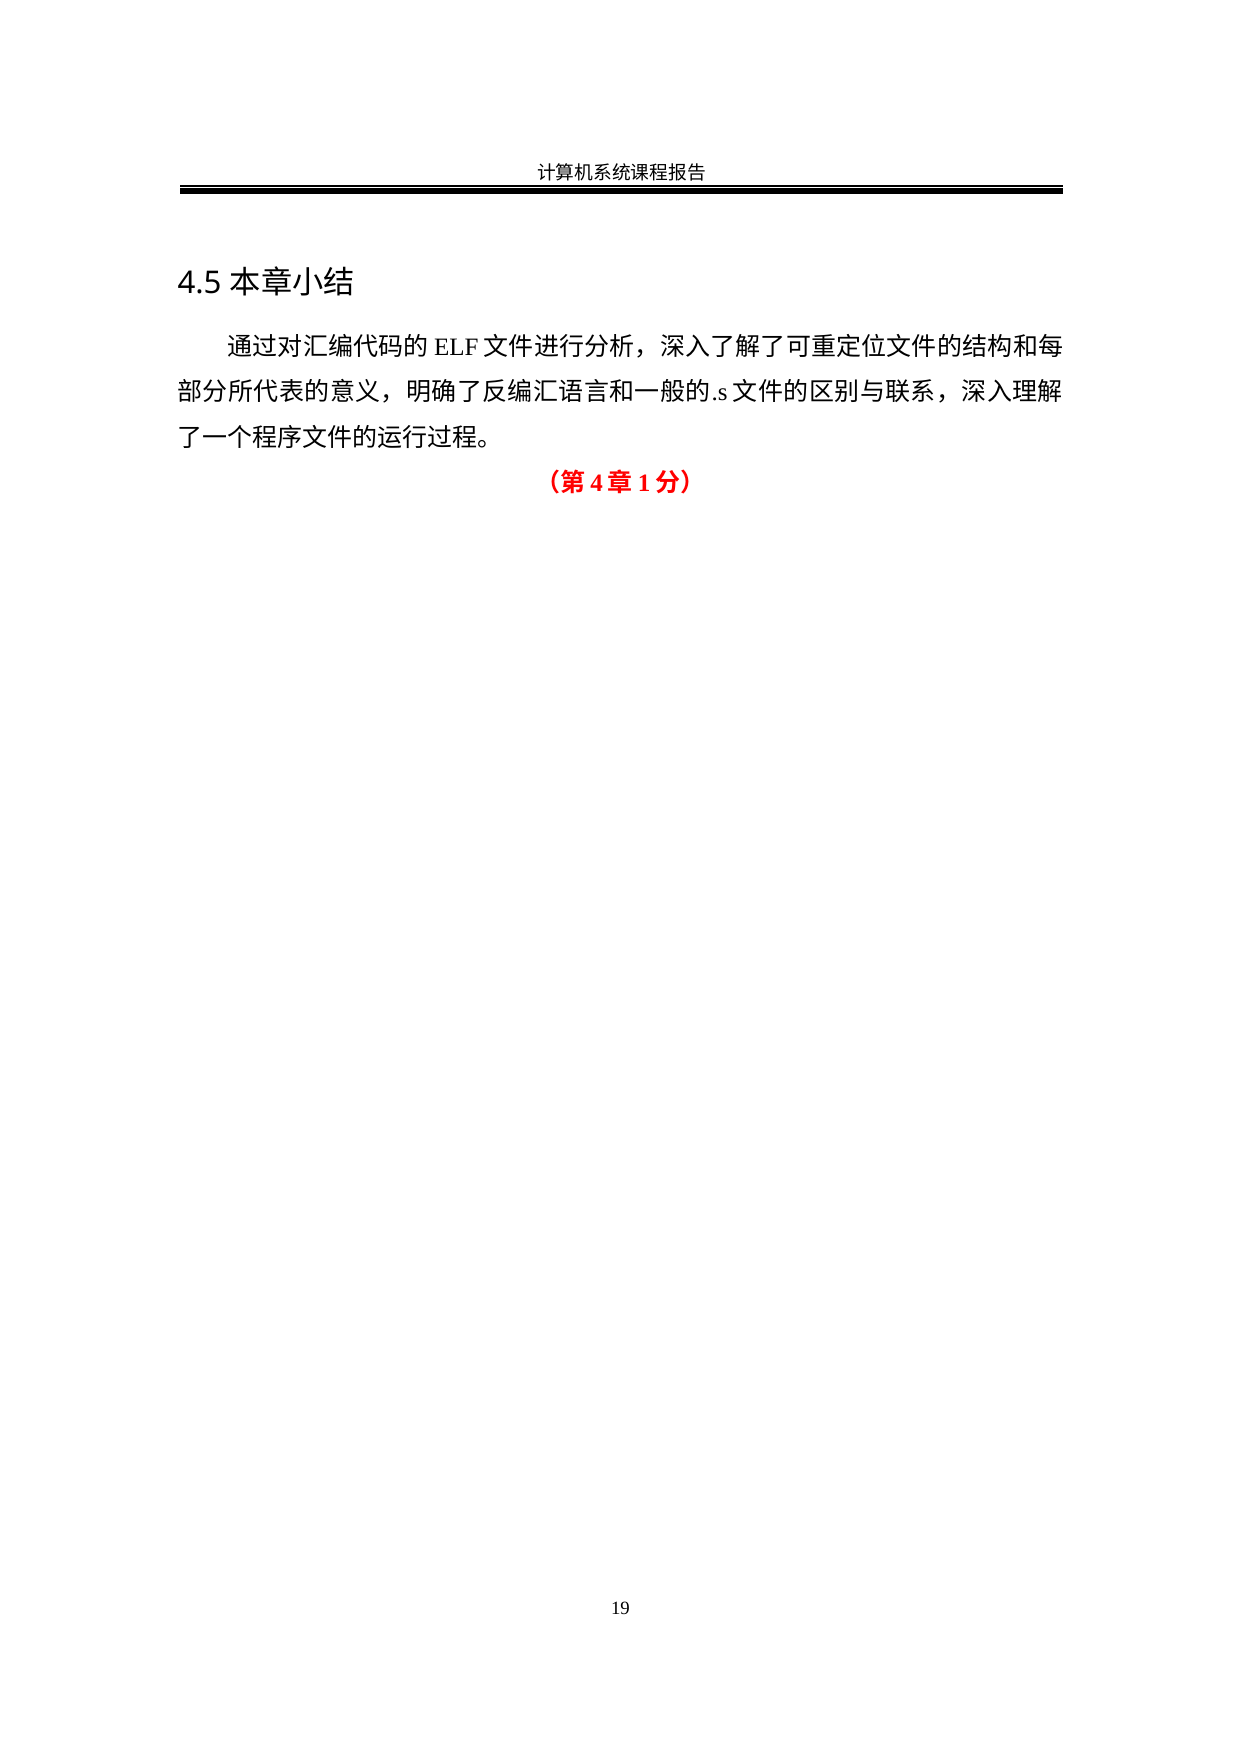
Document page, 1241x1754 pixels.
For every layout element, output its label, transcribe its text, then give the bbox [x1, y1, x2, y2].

text 通过对汇编代码的ELF文件进行分析，深入了解了可重定位文件的结构和每部分所代表的意义，明确了反编汇语言和一般的.s文件的区别与联系，深入理解了一个程序文件的运行过程。 [177, 326, 1063, 453]
subtitle 4.5 本章小结 [177, 262, 1063, 301]
text （第4章1分） [177, 462, 1063, 498]
